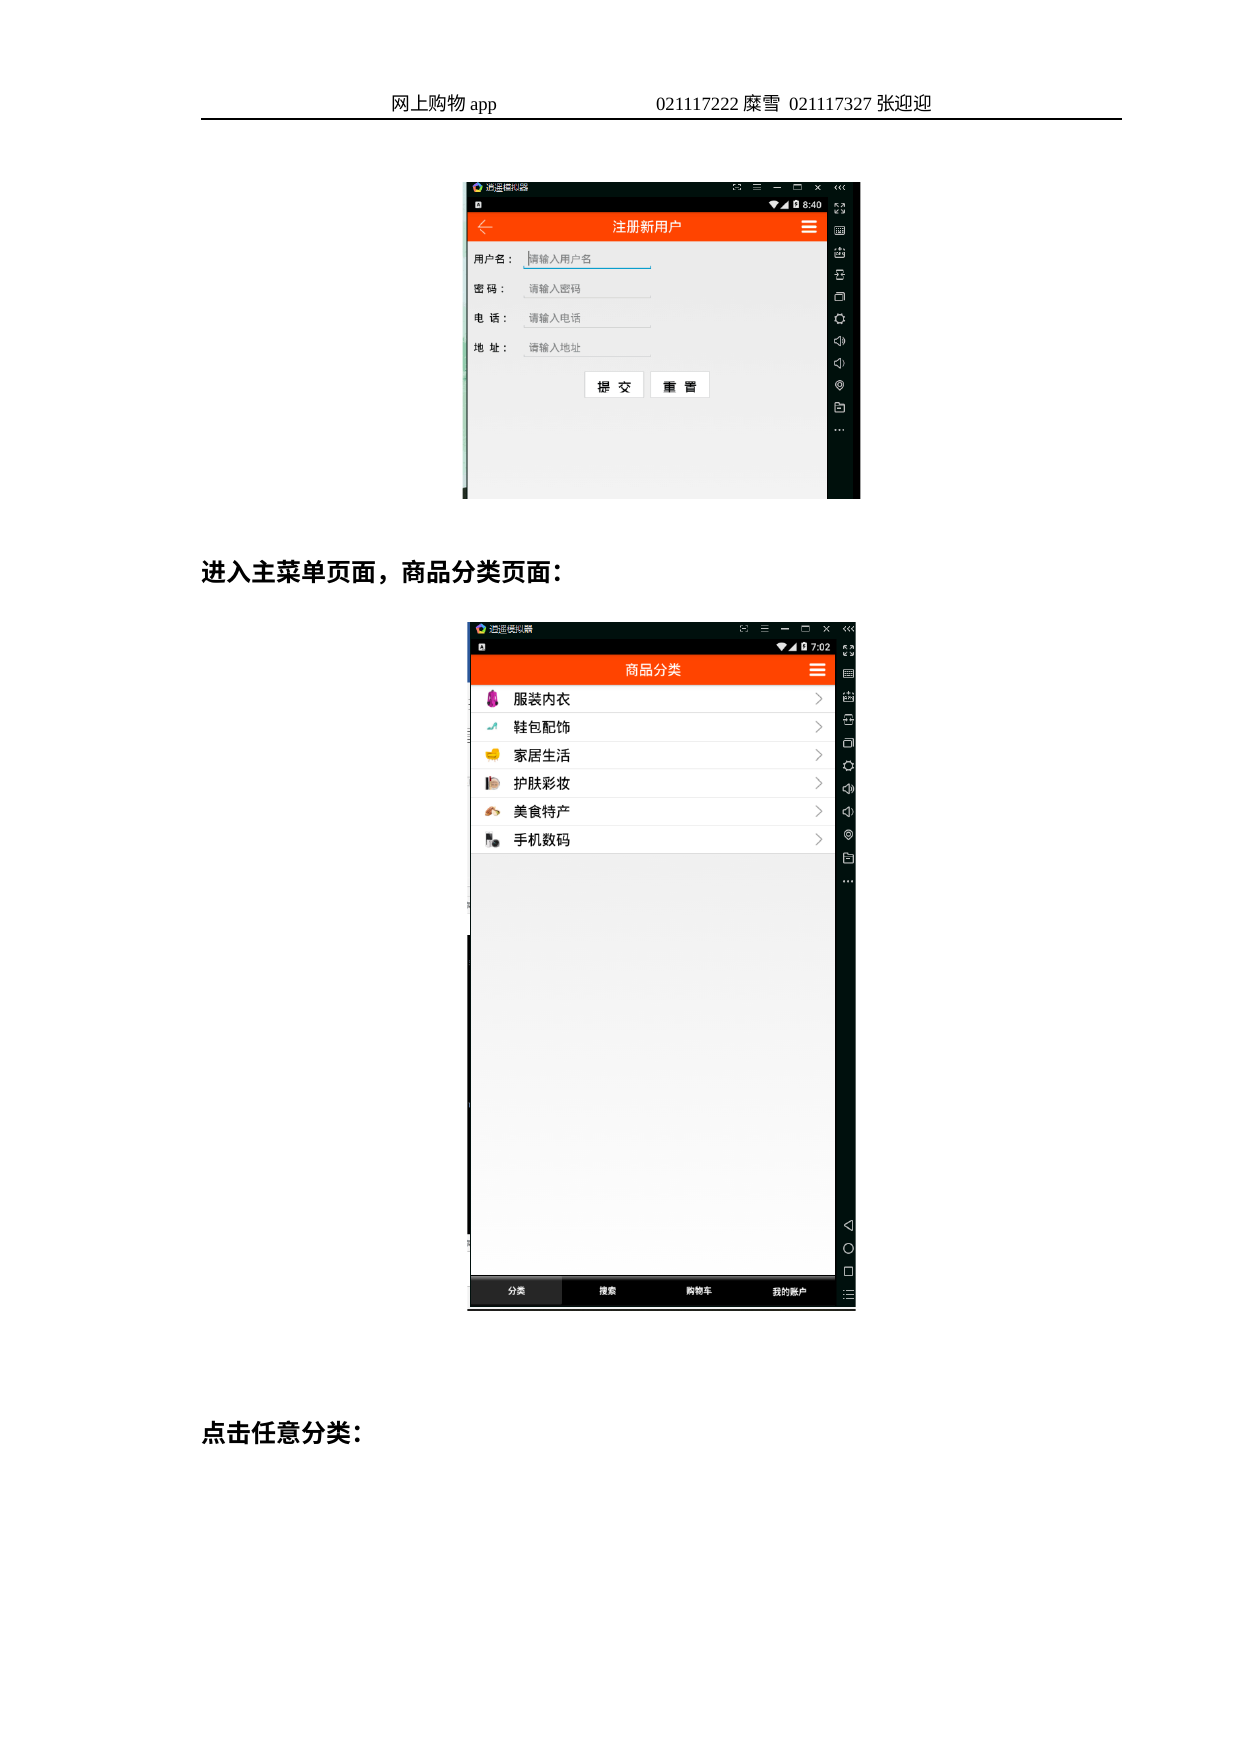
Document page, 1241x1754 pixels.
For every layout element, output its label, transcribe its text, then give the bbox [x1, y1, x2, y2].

picture [467, 622, 856, 1311]
text 进入主菜单页面，商品分类页面： [201, 536, 1122, 604]
text 点击任意分类： [201, 1398, 1122, 1466]
picture [462, 182, 861, 499]
